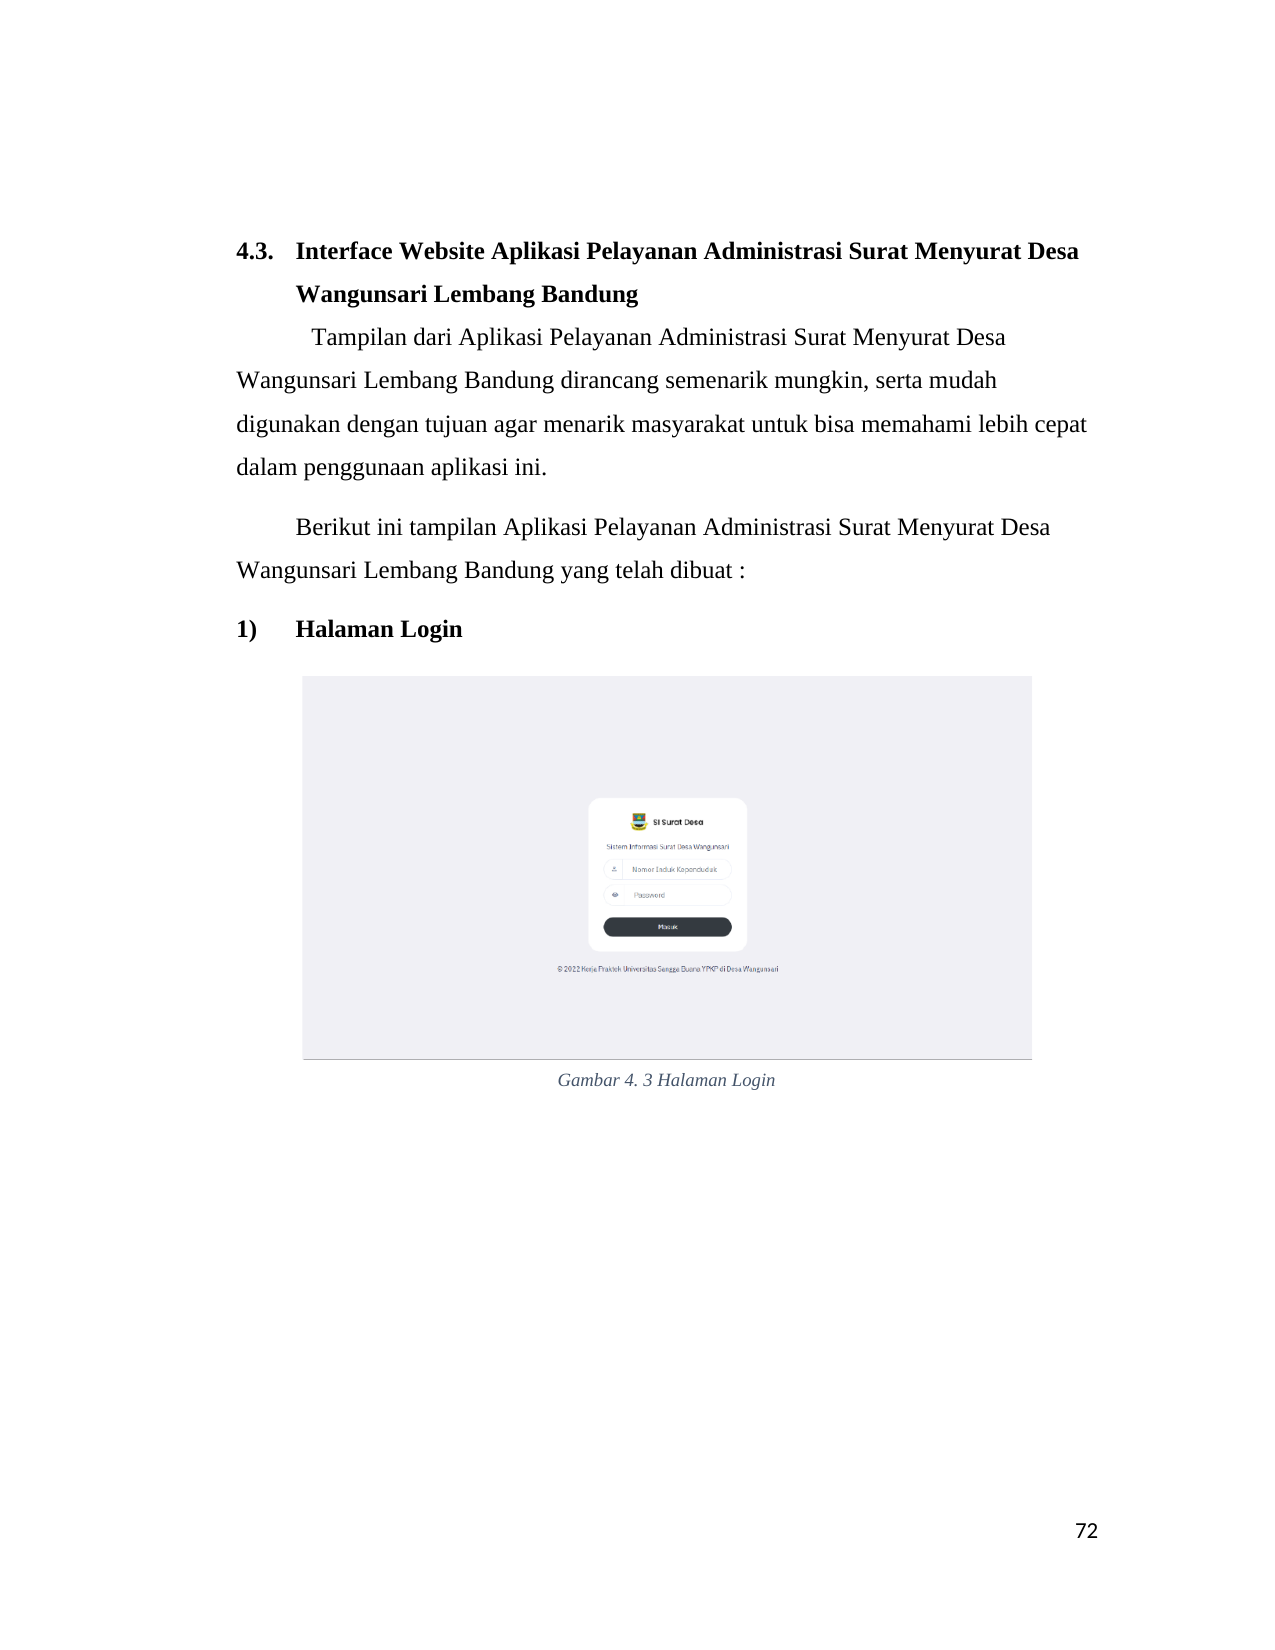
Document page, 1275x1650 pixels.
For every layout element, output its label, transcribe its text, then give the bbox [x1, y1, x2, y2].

text Tampilan dari Aplikasi Pelayanan Administrasi Surat Menyurat Desa Wangunsari Lembang Bandung dirancang semenarik mungkin, serta mudah digunakan dengan tujuan agar menarik masyarakat untuk bisa memahami lebih cepat dalam penggunaan aplikasi ini. [236, 322, 1098, 481]
text Berikut ini tampilan Aplikasi Pelayanan Administrasi Surat Menyurat Desa Wangunsari Lembang Bandung yang telah dibuat : [236, 512, 1098, 583]
subtitle Halaman Login [236, 614, 1098, 643]
subtitle Interface Website Aplikasi Pelayanan Administrasi Surat Menyurat Desa Wangunsari Lembang Bandung [236, 236, 1098, 308]
picture [302, 676, 1033, 1060]
